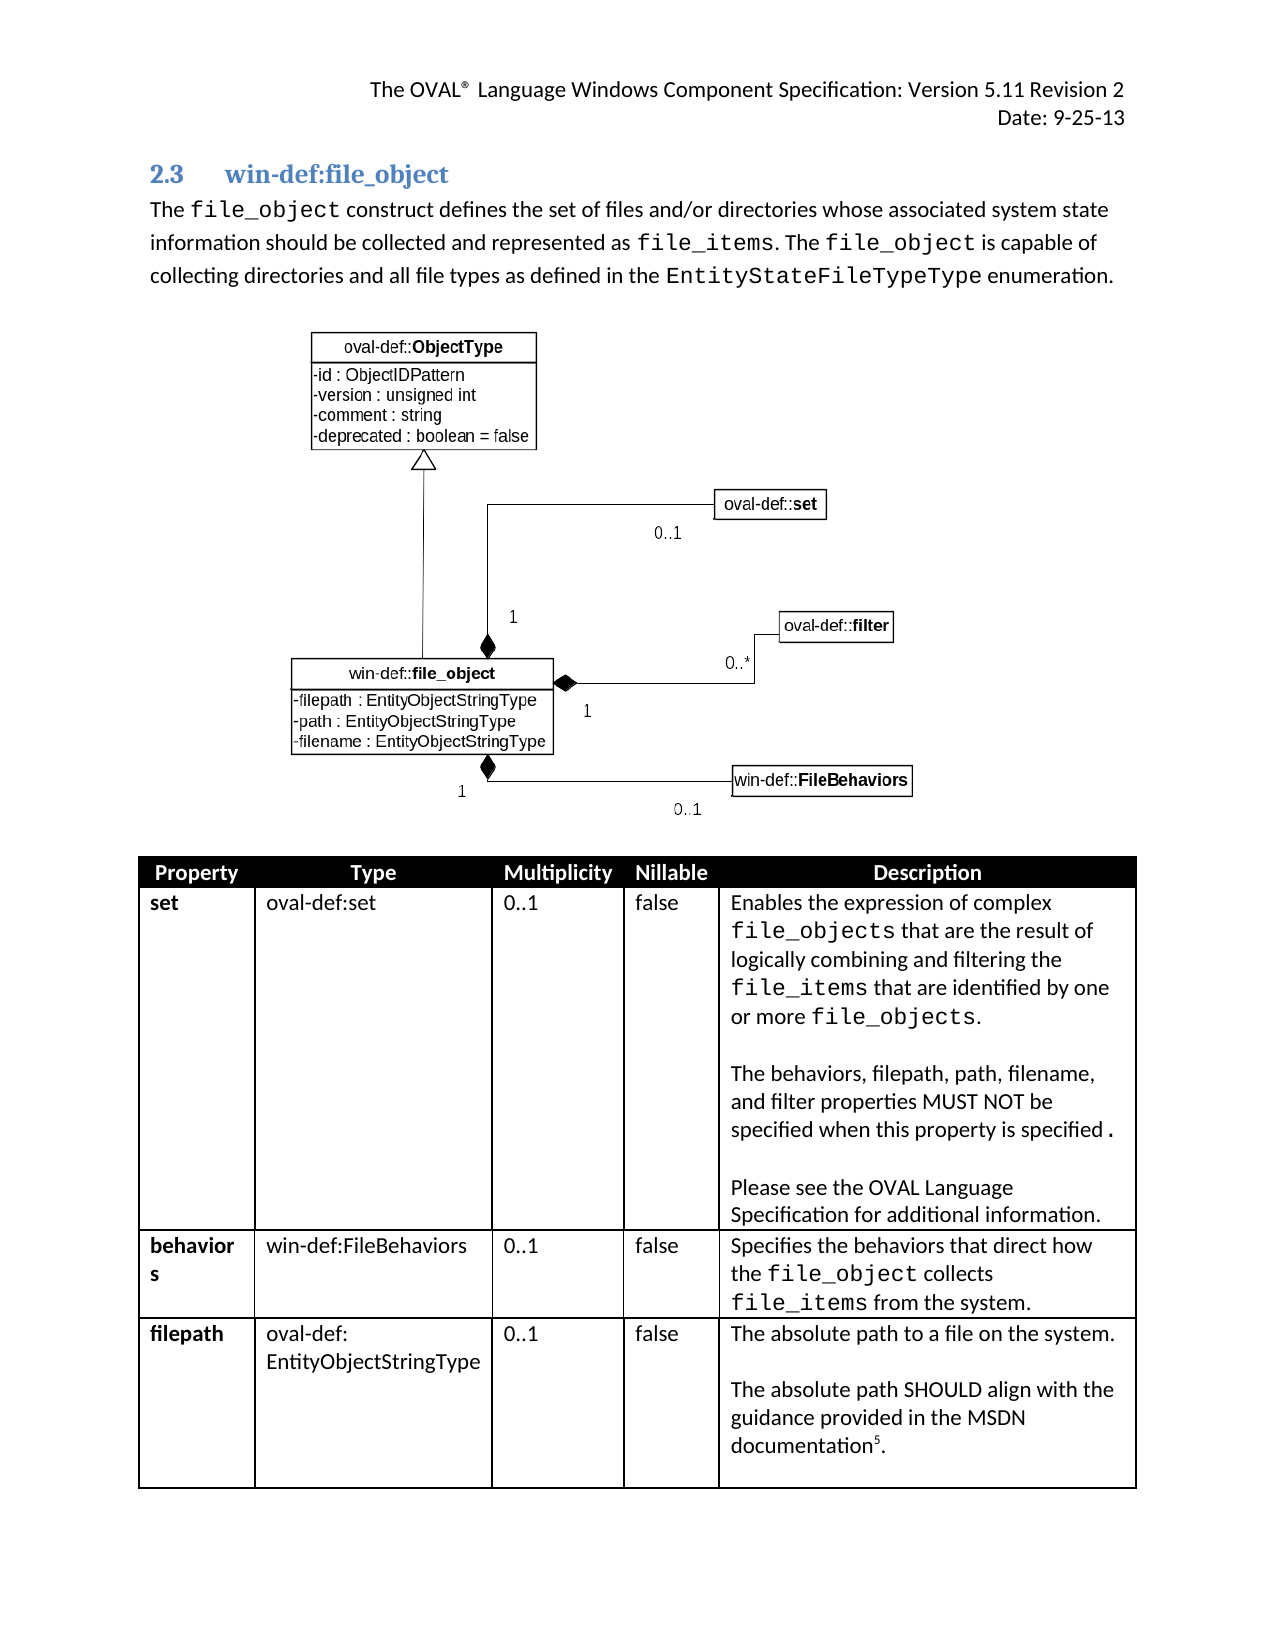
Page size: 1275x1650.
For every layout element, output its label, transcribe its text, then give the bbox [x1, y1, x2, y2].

table_cell false [624, 1231, 719, 1317]
table_header Nillable [624, 858, 719, 886]
table_header Multiplicity [493, 858, 623, 886]
table_header Property [140, 858, 254, 886]
table_cell Enables the expression of complex file_objects that are the result of logically combining and filtering the file_items that are identified by one or more file_objects. The behaviors, filepath, path, filename, and filter properties MUST NOT be specified when this property is specified. Please see the OVAL Language Specification for additional information. [720, 888, 1135, 1229]
table_cell 0..1 [493, 1319, 623, 1487]
subtitle win-def:file_object [150, 159, 1125, 190]
table_header Description [720, 858, 1135, 886]
table_cell 0..1 [493, 888, 623, 1229]
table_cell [720, 1319, 1135, 1487]
table_cell behaviors [140, 1231, 254, 1317]
table_cell Specifies the behaviors that direct how the file_object collects file_items from the system. [720, 1231, 1135, 1317]
table_cell win-def:FileBehaviors [255, 1231, 492, 1317]
table_cell false [625, 888, 718, 1229]
table_cell false [625, 1319, 718, 1487]
table_header Type [255, 858, 492, 886]
table_cell 0..1 [493, 1231, 623, 1317]
table_cell oval-def:set [256, 888, 491, 1229]
table_cell filepath [140, 1319, 254, 1487]
table_cell set [140, 888, 254, 1229]
text The file_object construct defines the set of files and/or directories whose associated system state information should be collected and represented as file_items. The file_object is capable of collecting directories and all file types as defined in the EntityStateFileTypeType enumeration. [150, 195, 1125, 291]
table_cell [256, 1319, 491, 1487]
